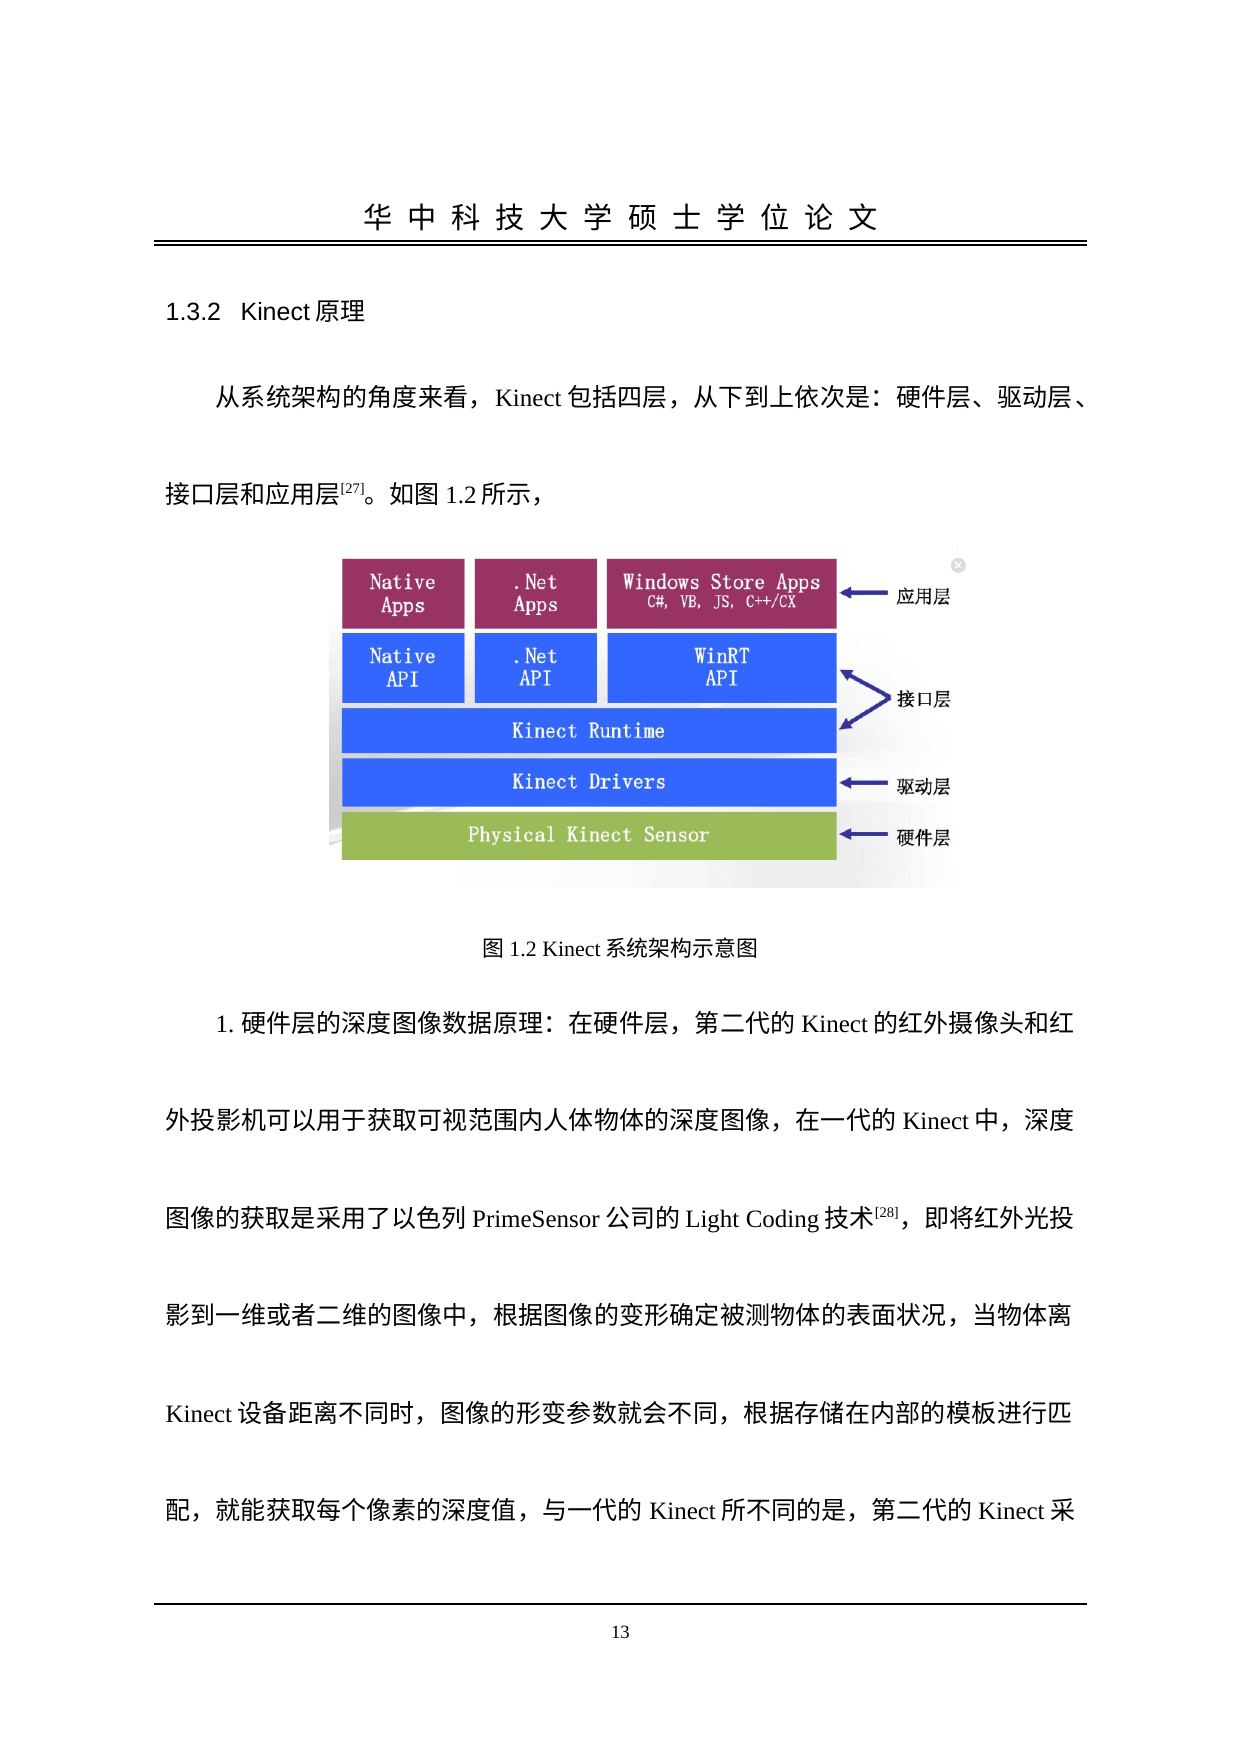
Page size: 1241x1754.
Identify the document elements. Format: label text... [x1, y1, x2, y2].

subtitle Kinect原理 [165, 277, 1075, 342]
picture [324, 543, 967, 888]
text 从系统架构的角度来看，Kinect包括四层，从下到上依次是：硬件层、驱动层、接口层和应用层[27]。如图 1.2所示， [165, 363, 1075, 525]
text 图 1.2 Kinect系统架构示意图 [165, 931, 1075, 963]
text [165, 989, 1075, 1541]
